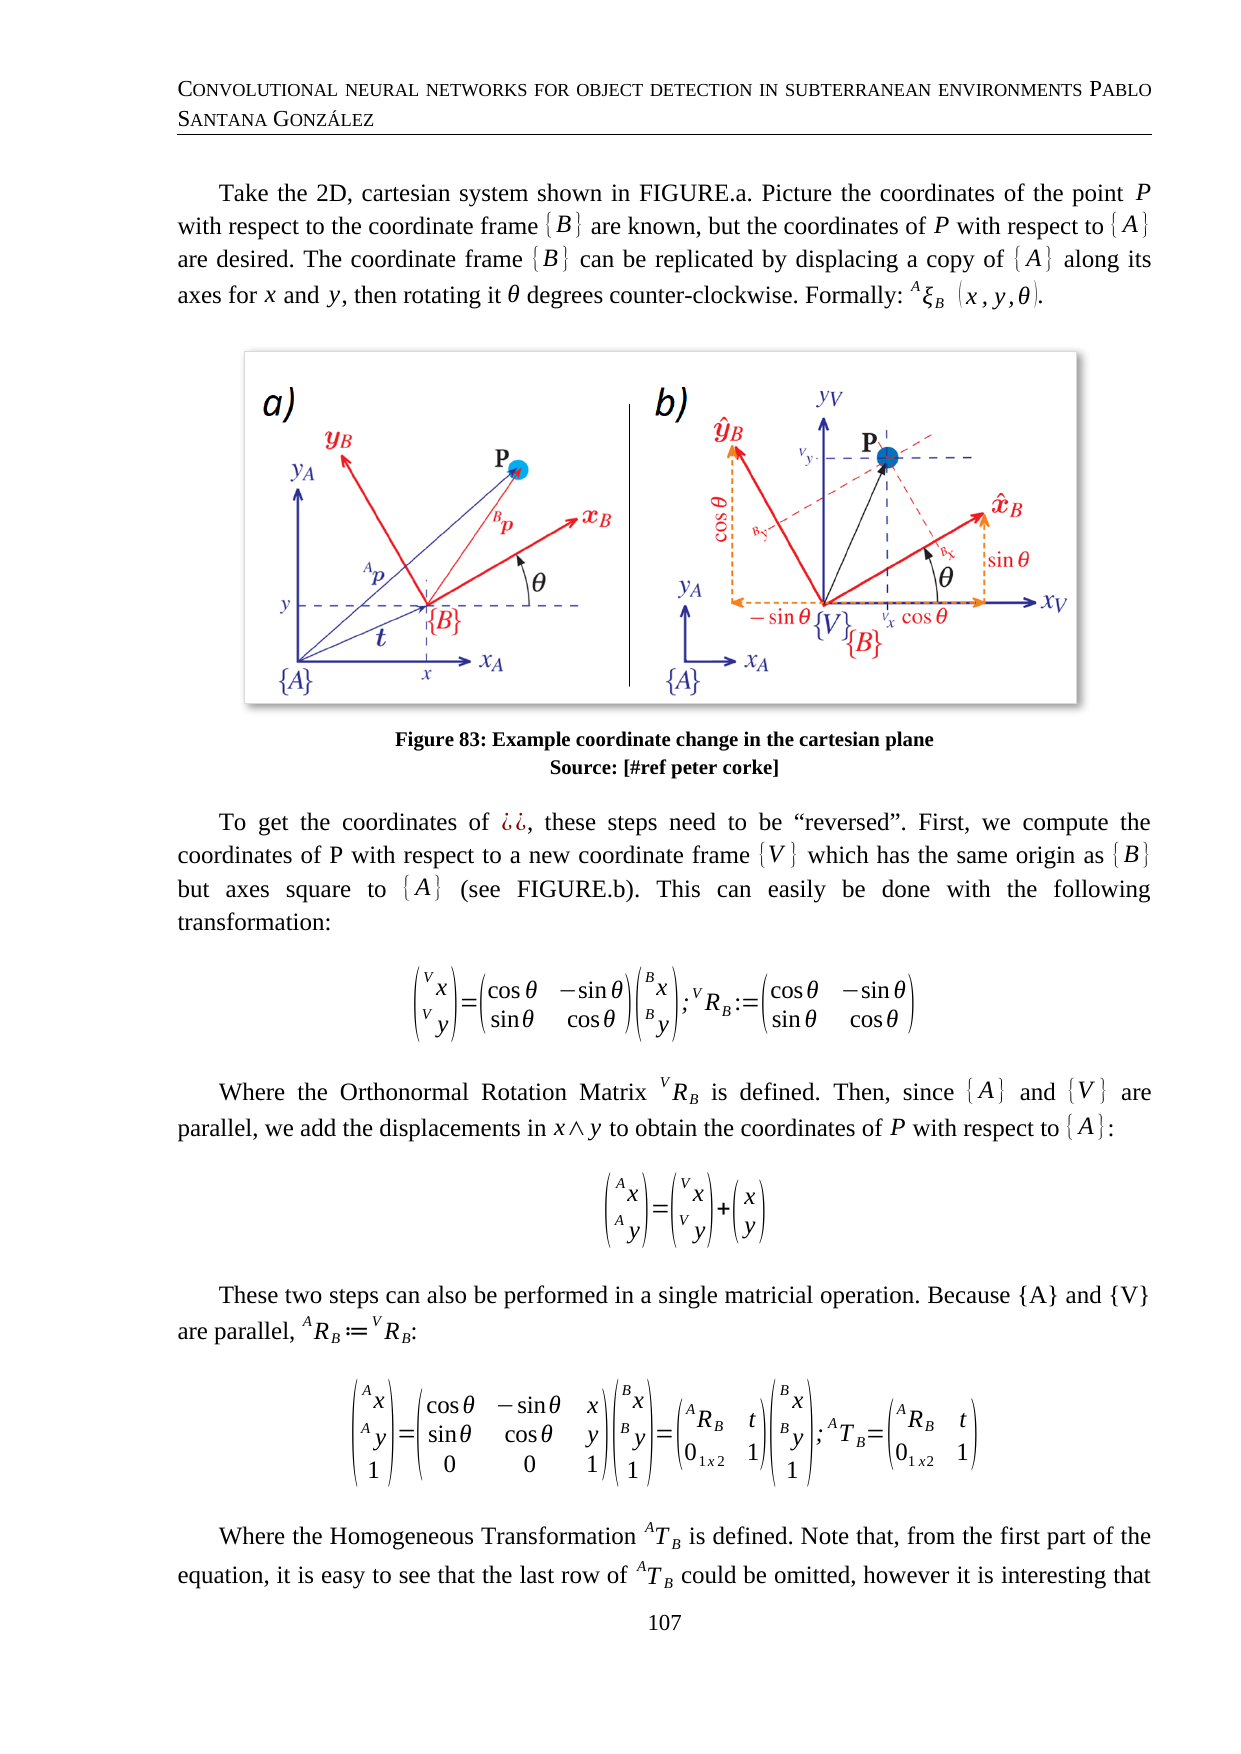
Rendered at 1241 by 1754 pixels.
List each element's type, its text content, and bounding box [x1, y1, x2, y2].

text Take the 2D, cartesian system shown in FIGURE.a. Picture the coordinates of the point with respect to the coordinate frame are known, but the coordinates of with respect to are desired. The coordinate frame can be replicated by displacing a copy of along its axes for and , then rotating it degrees counter-clockwise. Formally: . [177, 178, 1152, 312]
picture [245, 352, 1076, 703]
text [177, 1518, 1152, 1592]
text These two steps can also be performed in a single matricial operation. Because {A} and {V} are parallel, : [177, 1280, 1152, 1348]
text Source: [#ref peter corke] [177, 755, 1152, 779]
text Where the Orthonormal Rotation Matrix is defined. Then, since and are parallel, we add the displacements in to obtain the coordinates of with respect to : [177, 1074, 1152, 1142]
text To get the coordinates of , these steps need to be “reversed”. First, we compute the coordinates of P with respect to a new coordinate frame which has the same origin as but axes square to (see FIGURE.b). This can easily be done with the following transformation: [177, 807, 1152, 936]
